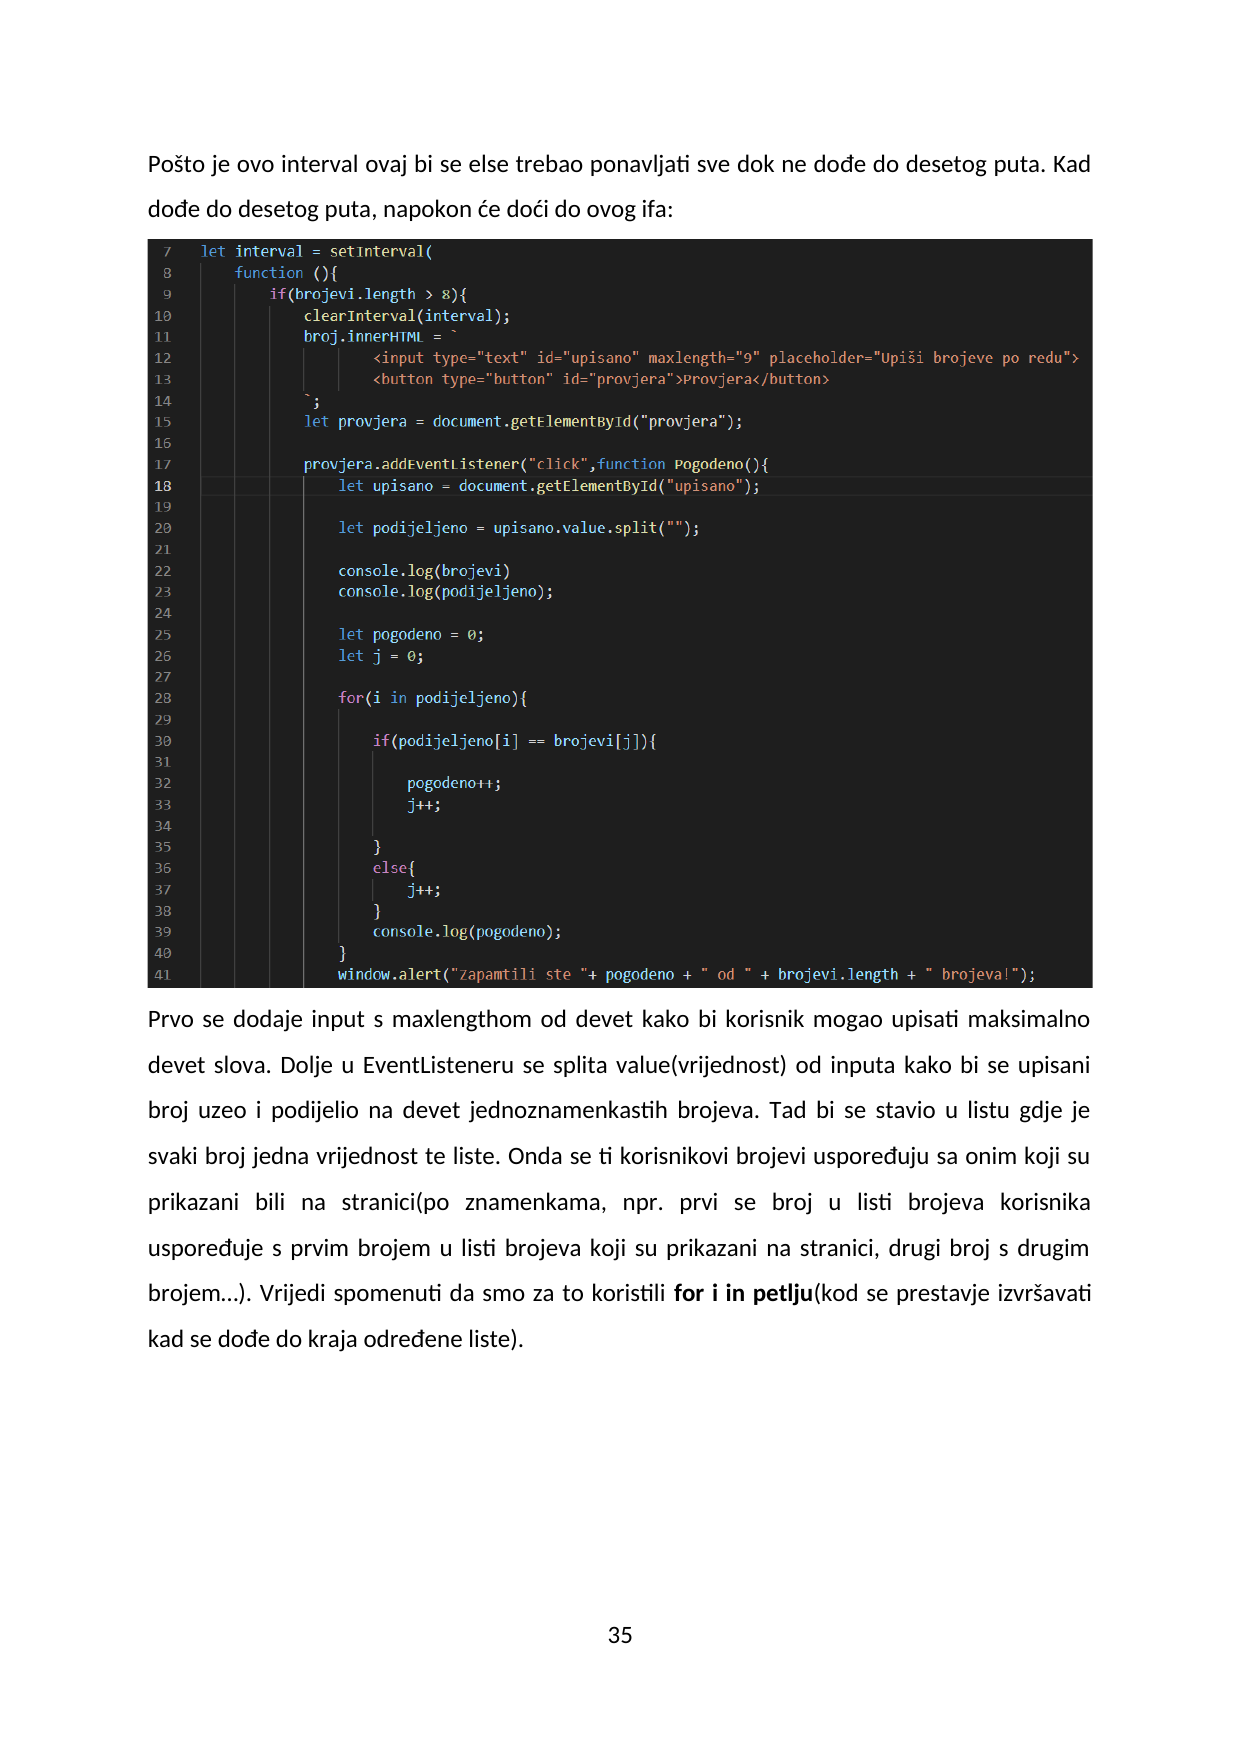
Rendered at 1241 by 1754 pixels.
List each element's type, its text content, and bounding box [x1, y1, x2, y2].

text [148, 148, 1092, 224]
text Prvo se dodaje input s maxlengthom od devet kako bi korisnik mogao upisati maksimalno devet slova. Dolje u EventListeneru se splita value(vrijednost) od inputa kako bi se upisani broj uzeo i podijelio na devet jednoznamenkastih brojeva. Tad bi se stavio u listu gdje je svaki broj jedna vrijednost te liste. Onda se ti korisnikovi brojevi uspoređuju sa onim koji su prikazani bili na stranici(po znamenkama, npr. prvi se broj u listi brojeva korisnika uspoređuje s prvim brojem u listi brojeva koji su prikazani na stranici, drugi broj s drugim brojem…). Vrijedi spomenuti da smo za to koristili for i in petlju(kod se prestavje izvršavati kad se dođe do kraja određene liste). [148, 1003, 1092, 1354]
picture [147, 239, 1093, 988]
